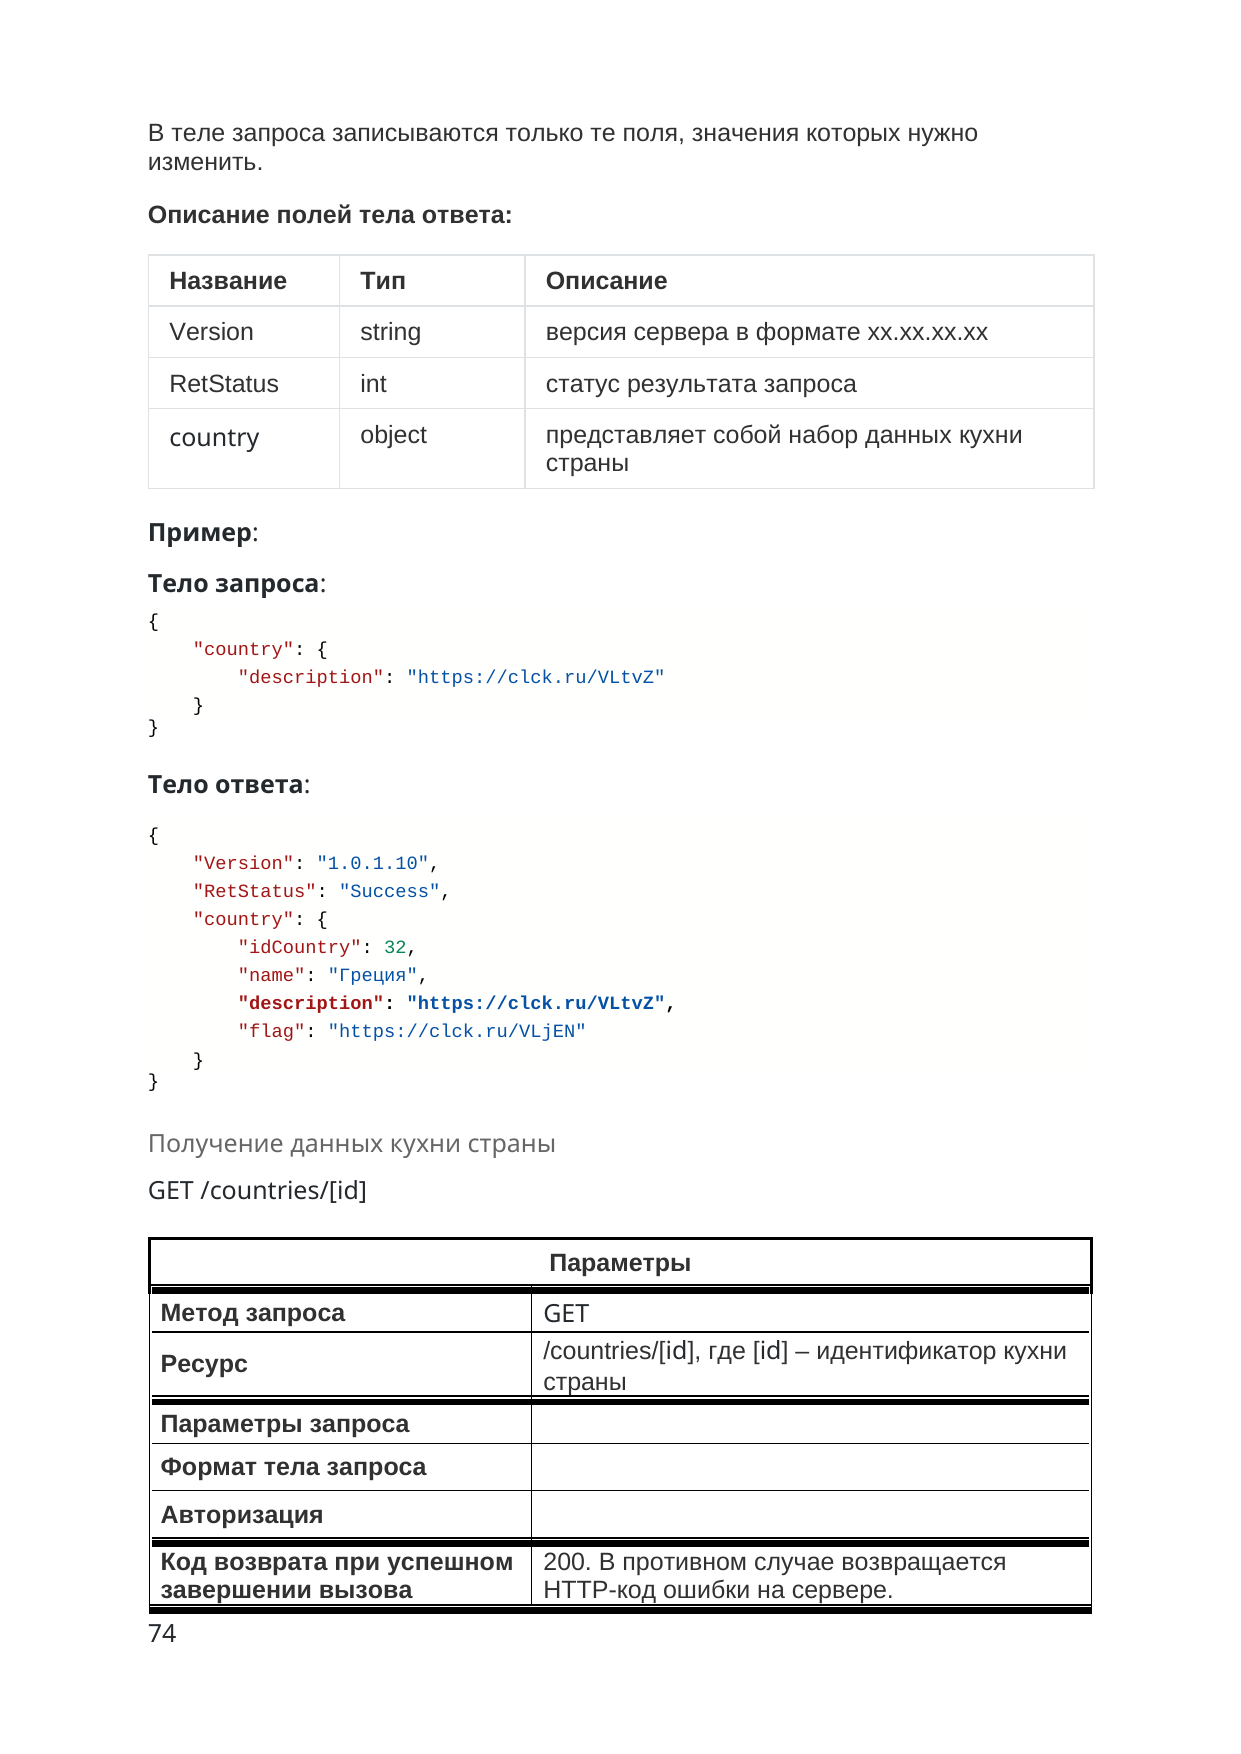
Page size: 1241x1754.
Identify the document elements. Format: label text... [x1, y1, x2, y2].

text "country": { [148, 633, 1093, 661]
text } [148, 689, 1093, 717]
table_cell Ресурс [150, 1331, 531, 1395]
table_cell GET [532, 1286, 1091, 1331]
table_cell int [340, 358, 524, 408]
text Тело запроса: [148, 566, 1093, 600]
table_cell RetStatus [149, 358, 339, 408]
table_cell Метод запроса [150, 1288, 531, 1331]
text GET /countries/[id] [148, 1173, 1093, 1207]
text "idCountry": 32, [148, 931, 1093, 959]
table_cell [532, 1395, 1091, 1443]
subtitle Получение данных кухни страны [148, 1125, 1093, 1159]
text Тело ответа: [148, 767, 1093, 801]
table_cell 200. В противном случае возвращается HTTP-код ошибки на сервере. [532, 1537, 1091, 1604]
text } [148, 1072, 1093, 1093]
text "RetStatus": "Success", [148, 875, 1093, 903]
text "name": "Греция", [148, 959, 1093, 987]
table_cell Формат тела запроса [150, 1443, 531, 1490]
table_cell представляет собой набор данных кухни страны [526, 409, 1093, 488]
text } [148, 717, 1093, 739]
text Описание полей тела ответа: [148, 201, 1093, 229]
table_cell [532, 1443, 1091, 1490]
list В теле запроса записываются только те поля, значения которых нужно изменить. [148, 118, 1093, 176]
table_cell Код возврата при успешном завершении вызова [150, 1537, 531, 1604]
table_cell Version [149, 307, 339, 357]
text { [148, 605, 1093, 633]
table_header Тип [340, 256, 524, 305]
table_cell string [340, 307, 524, 357]
text } [148, 1043, 1093, 1072]
table_cell country [149, 409, 339, 488]
text "country": { [148, 903, 1093, 931]
text "flag": "https://clck.ru/VLjEN" [148, 1015, 1093, 1043]
table_header Параметры [151, 1240, 1090, 1284]
text { [148, 818, 1093, 847]
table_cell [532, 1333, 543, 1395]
table_header Название [149, 256, 339, 305]
table_cell версия сервера в формате хх.хх.хх.хх [526, 307, 1093, 357]
text Пример: [148, 514, 1093, 548]
table_cell Авторизация [150, 1490, 531, 1537]
table_cell статус результата запроса [526, 358, 1093, 408]
text "Version": "1.0.1.10", [148, 847, 1093, 875]
table_cell [532, 1490, 1091, 1537]
table_cell object [340, 409, 524, 488]
table_header Описание [526, 256, 1093, 305]
text "description": "https://clck.ru/VLtvZ", [148, 987, 1093, 1015]
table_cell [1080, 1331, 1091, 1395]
text "description": "https://clck.ru/VLtvZ" [148, 661, 1093, 689]
table_cell Параметры запроса [150, 1395, 531, 1443]
